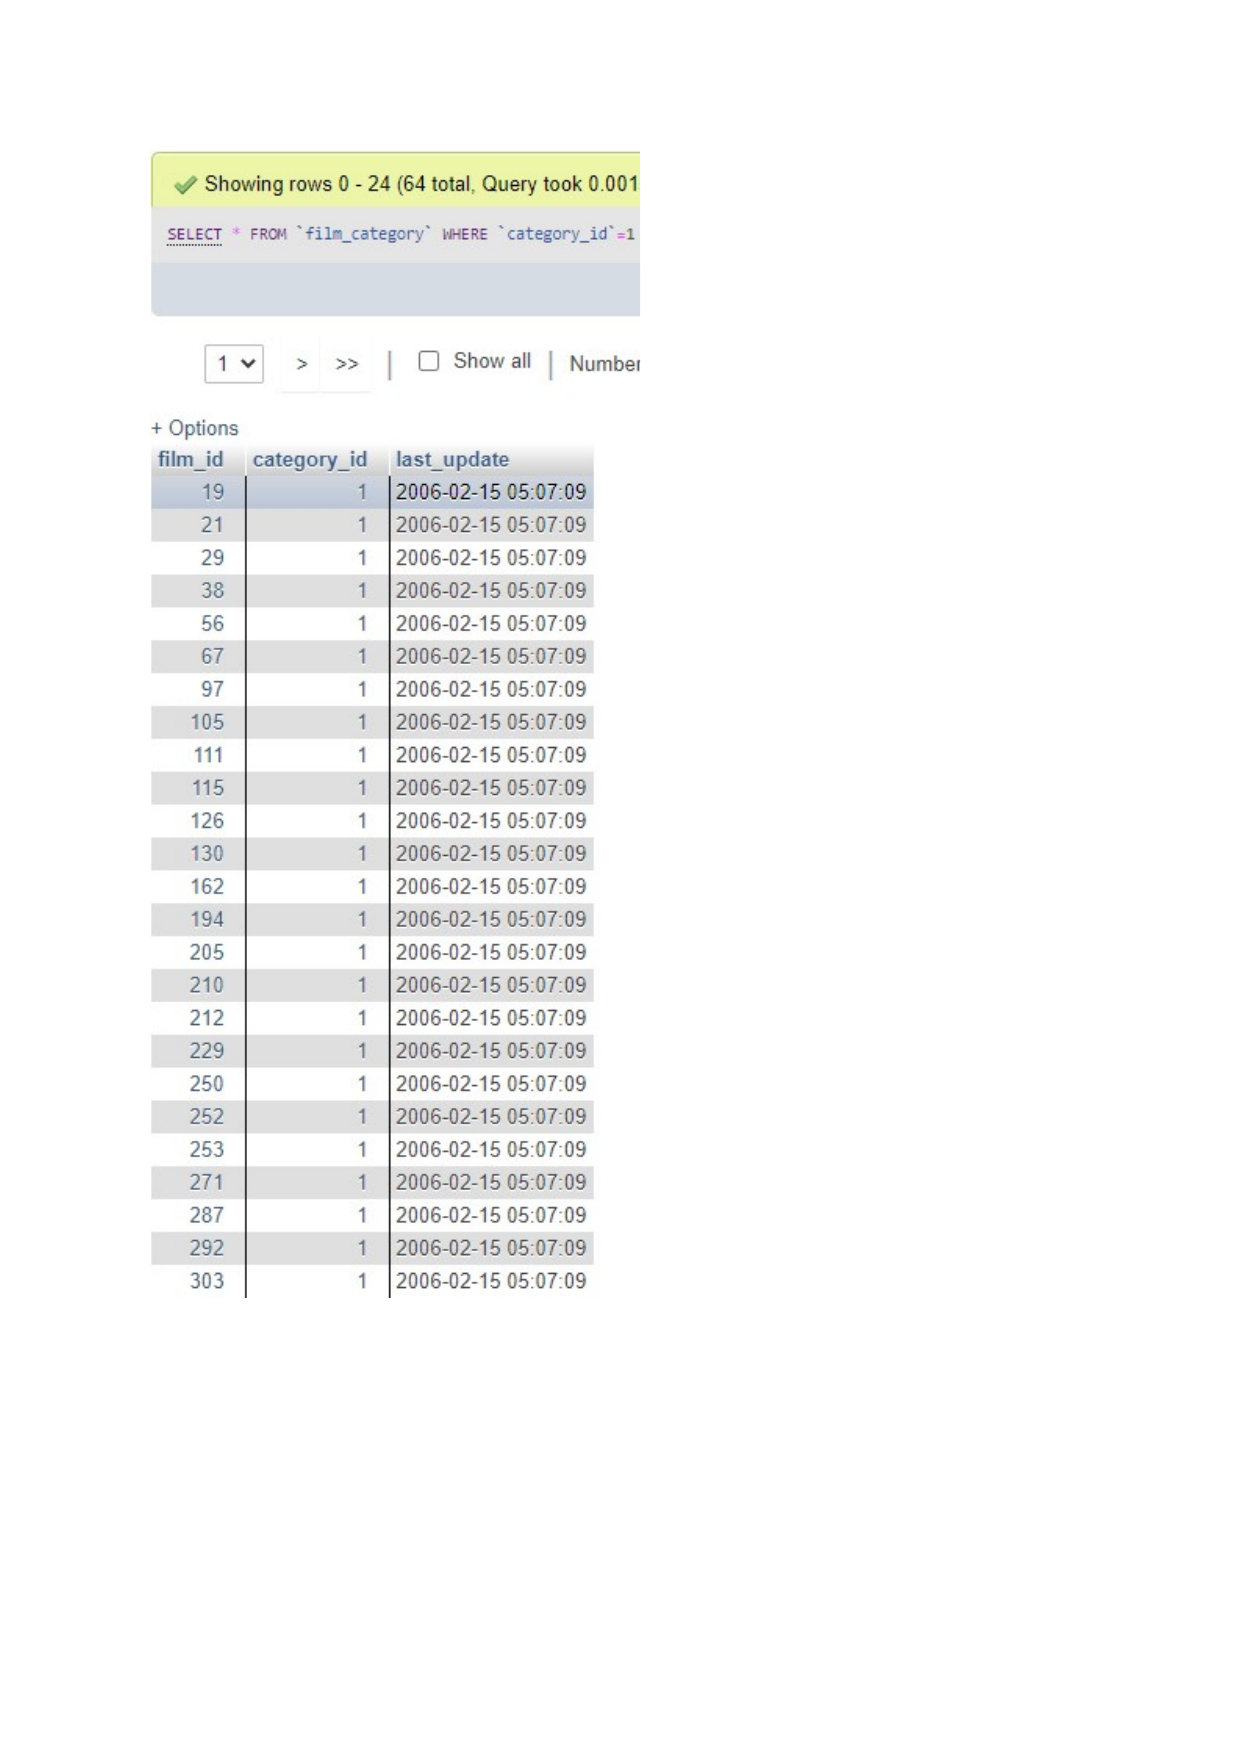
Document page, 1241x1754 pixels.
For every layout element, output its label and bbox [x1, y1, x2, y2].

picture [150, 150, 641, 1298]
